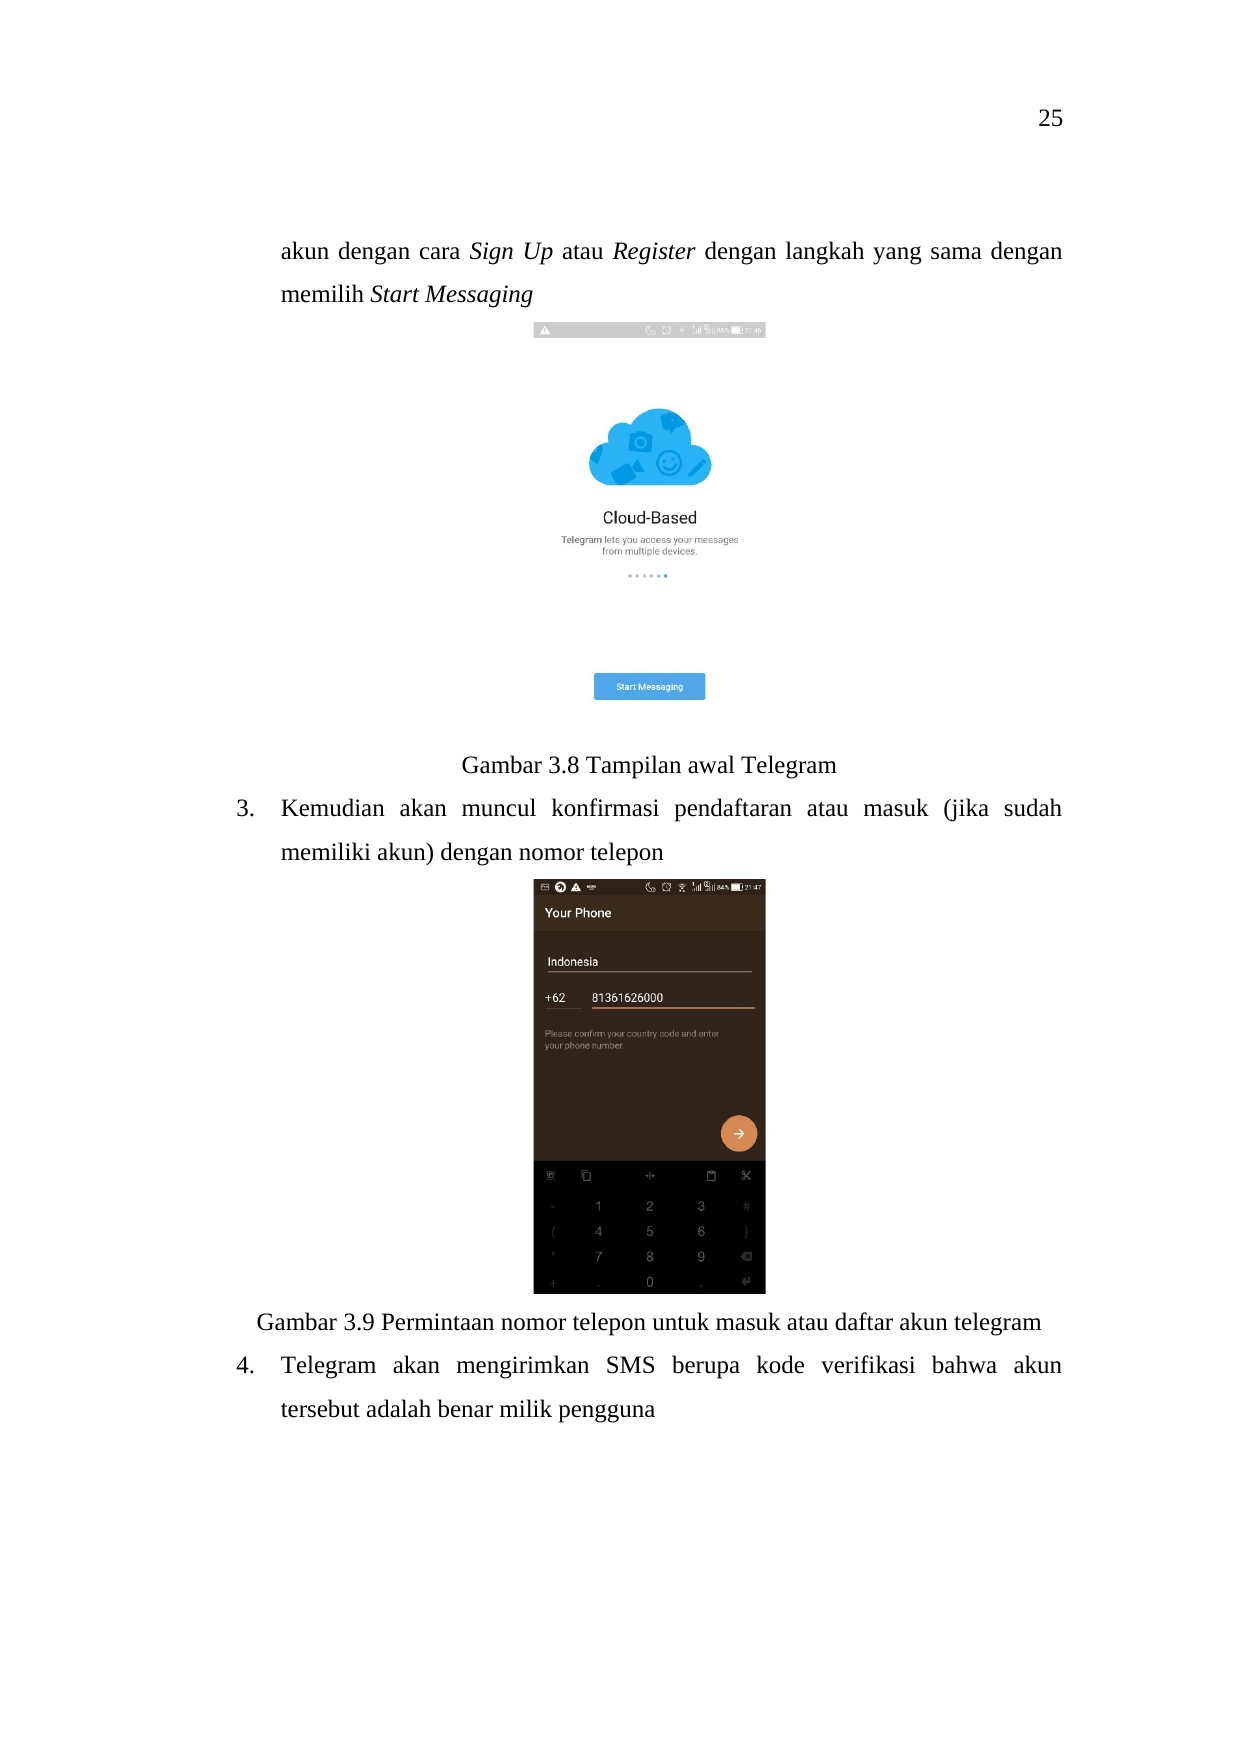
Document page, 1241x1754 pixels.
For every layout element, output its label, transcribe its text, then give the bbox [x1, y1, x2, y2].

list Telegram akan mengirimkan SMS berupa kode verifikasi bahwa akun tersebut adalah benar milik pengguna [236, 1351, 1063, 1422]
picture [533, 879, 766, 1294]
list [236, 236, 1063, 308]
picture [533, 322, 766, 736]
list Kemudian akan muncul konfirmasi pendaftaran atau masuk (jika sudah memiliki akun) dengan nomor telepon [236, 793, 1063, 865]
